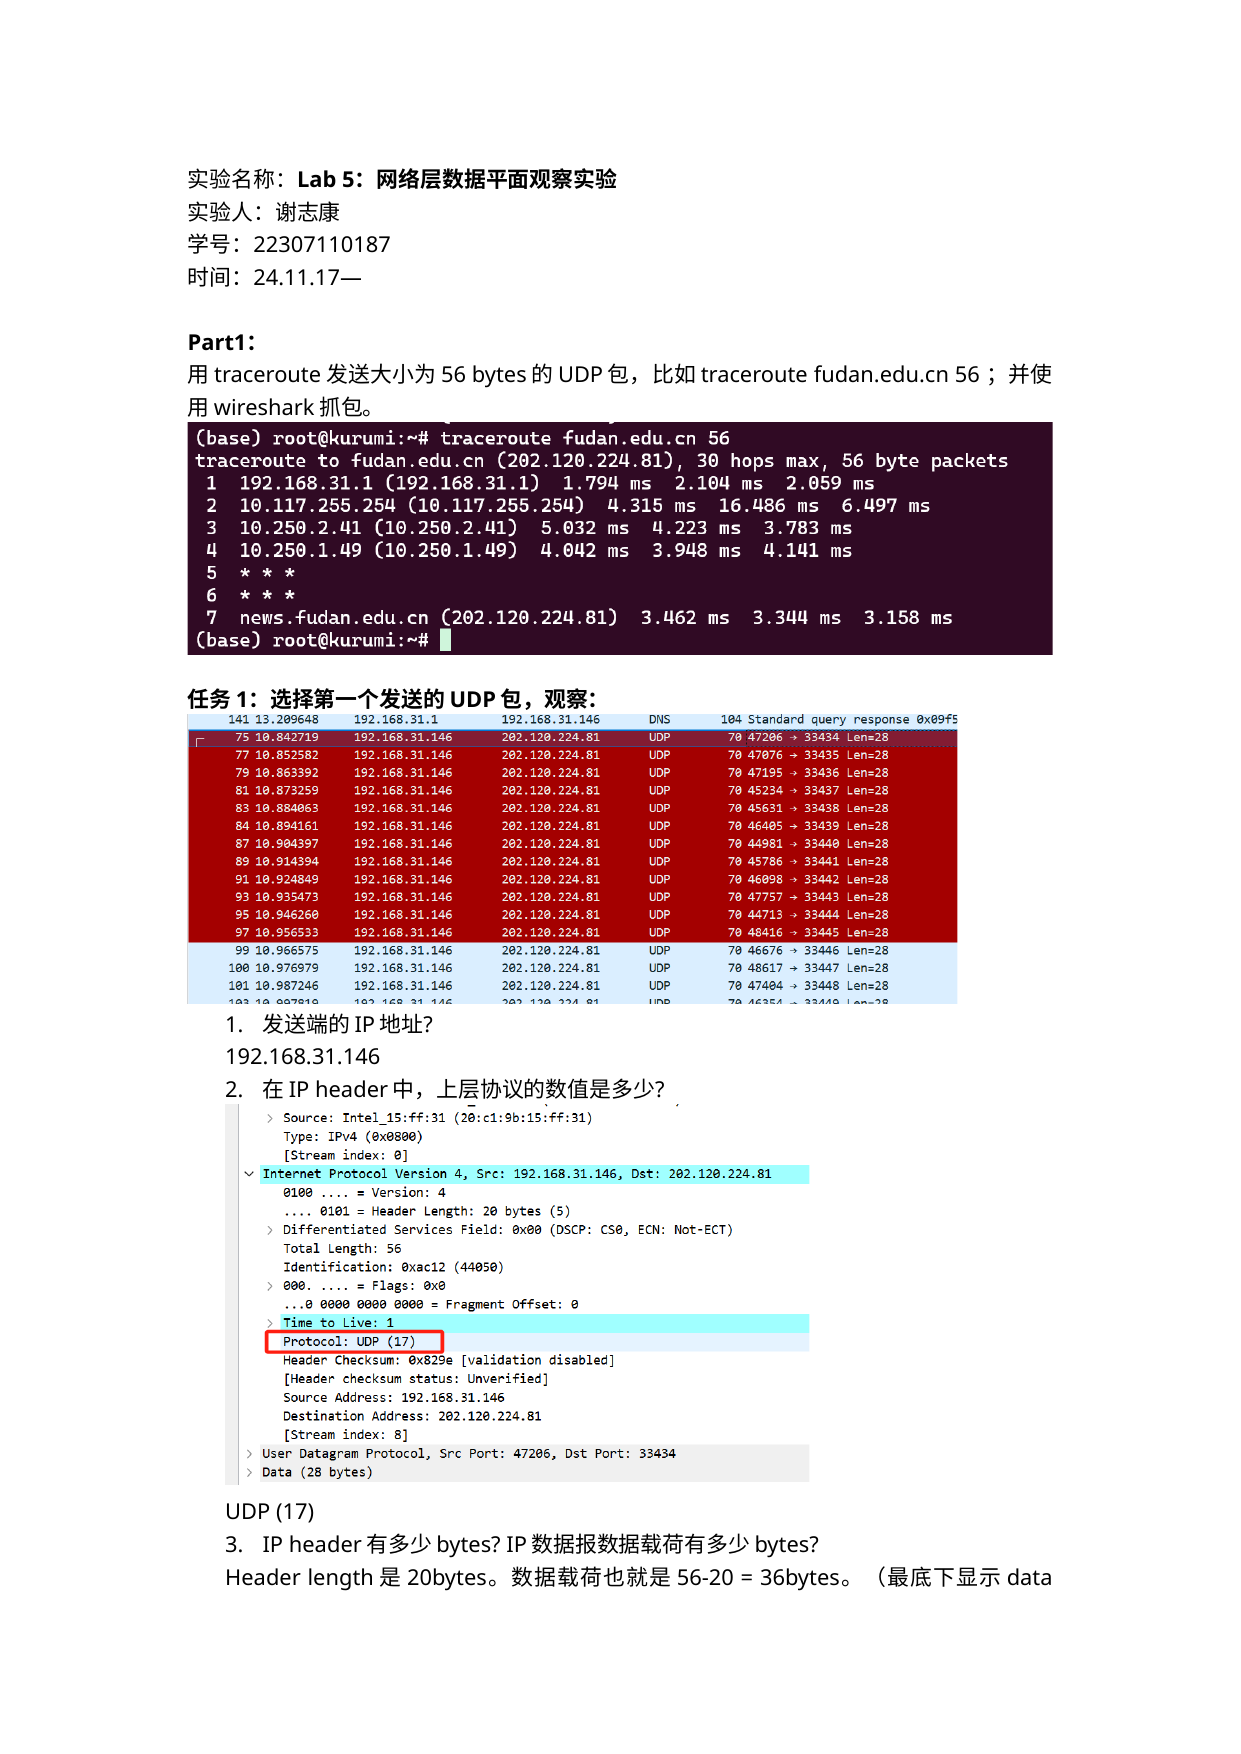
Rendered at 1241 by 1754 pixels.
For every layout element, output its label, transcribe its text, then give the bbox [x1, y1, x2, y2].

list IP header有多少bytes? IP数据报数据载荷有多少bytes? [225, 1527, 1053, 1559]
text 实验名称：Lab 5：网络层数据平面观察实验 [187, 162, 1053, 194]
picture [187, 422, 1053, 655]
text 192.168.31.146 [225, 1039, 1053, 1072]
text Part1： [187, 324, 1053, 357]
text 任务1：选择第一个发送的UDP包，观察： [187, 682, 1053, 714]
text UDP (17) [225, 1494, 1053, 1527]
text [225, 1559, 1053, 1592]
text 学号：22307110187 [187, 227, 1053, 259]
list 发送端的IP地址? [225, 1007, 1053, 1039]
picture [225, 1104, 810, 1485]
text 用traceroute发送大小为56 bytes的UDP包，比如traceroute fudan.edu.cn 56 ；并使用wireshark抓包。 [187, 357, 1053, 422]
text 时间：24.11.17— [187, 259, 1053, 292]
list 在IP header中，上层协议的数值是多少? [225, 1072, 1053, 1104]
picture [187, 714, 958, 1004]
text 实验人：谢志康 [187, 194, 1053, 227]
